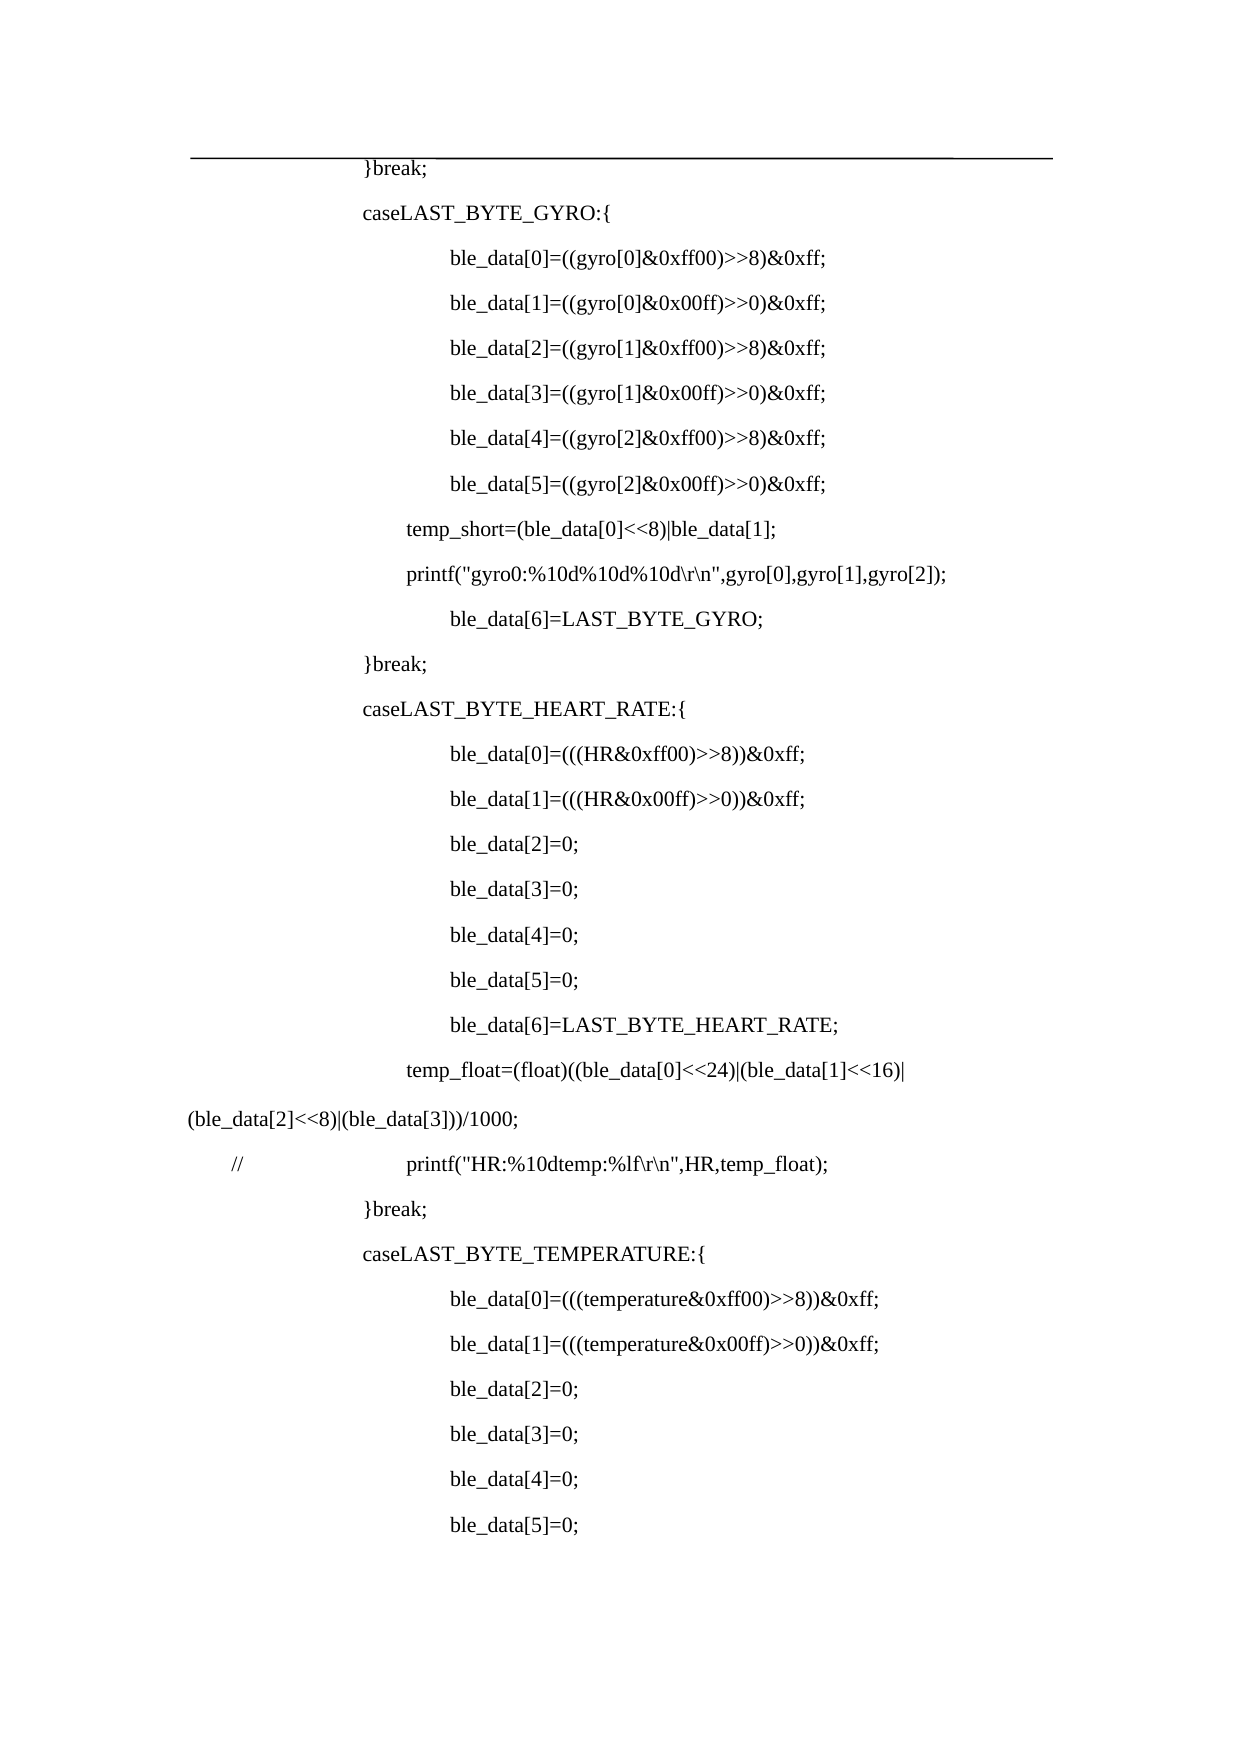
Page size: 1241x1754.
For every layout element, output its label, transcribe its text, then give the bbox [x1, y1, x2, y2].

text ble_data[0]=((gyro[0]&0xff00)>>8)&0xff; [187, 241, 1053, 274]
text ble_data[4]=0; [187, 918, 1053, 950]
text ble_data[5]=((gyro[2]&0x00ff)>>0)&0xff; [187, 467, 1053, 499]
text caseLAST_BYTE_GYRO:{ [187, 196, 1053, 229]
text ble_data[3]=((gyro[1]&0x00ff)>>0)&0xff; [187, 377, 1053, 409]
text ble_data[2]=0; [187, 828, 1053, 860]
text ble_data[0]=(((HR&0xff00)>>8))&0xff; [187, 737, 1053, 770]
text printf("gyro0:%10d%10d%10d\r\n",gyro[0],gyro[1],gyro[2]); [187, 557, 1053, 589]
text ble_data[3]=0; [187, 873, 1053, 905]
text ble_data[5]=0; [187, 1508, 1053, 1540]
text ble_data[1]=(((HR&0x00ff)>>0))&0xff; [187, 783, 1053, 815]
text ble_data[4]=0; [187, 1463, 1053, 1495]
text ble_data[2]=0; [187, 1373, 1053, 1405]
text ble_data[5]=0; [187, 963, 1053, 996]
text ble_data[3]=0; [187, 1418, 1053, 1450]
text // printf("HR:%10dtemp:%lf\r\n",HR,temp_float); [187, 1147, 1053, 1179]
text }break; [187, 647, 1053, 680]
text caseLAST_BYTE_HEART_RATE:{ [187, 692, 1053, 725]
text }break; [187, 151, 1053, 184]
text temp_float=(float)((ble_data[0]<<24)|(ble_data[1]<<16)|(ble_data[2]<<8)|(ble_data[3]))/1000; [187, 1053, 1053, 1134]
text }break; [187, 1192, 1053, 1225]
text ble_data[1]=((gyro[0]&0x00ff)>>0)&0xff; [187, 286, 1053, 319]
text caseLAST_BYTE_TEMPERATURE:{ [187, 1237, 1053, 1270]
text ble_data[1]=(((temperature&0x00ff)>>0))&0xff; [187, 1327, 1053, 1360]
text ble_data[6]=LAST_BYTE_GYRO; [187, 602, 1053, 635]
text ble_data[0]=(((temperature&0xff00)>>8))&0xff; [187, 1282, 1053, 1315]
text ble_data[2]=((gyro[1]&0xff00)>>8)&0xff; [187, 332, 1053, 364]
text ble_data[4]=((gyro[2]&0xff00)>>8)&0xff; [187, 422, 1053, 454]
text ble_data[6]=LAST_BYTE_HEART_RATE; [187, 1008, 1053, 1041]
text temp_short=(ble_data[0]<<8)|ble_data[1]; [187, 512, 1053, 544]
